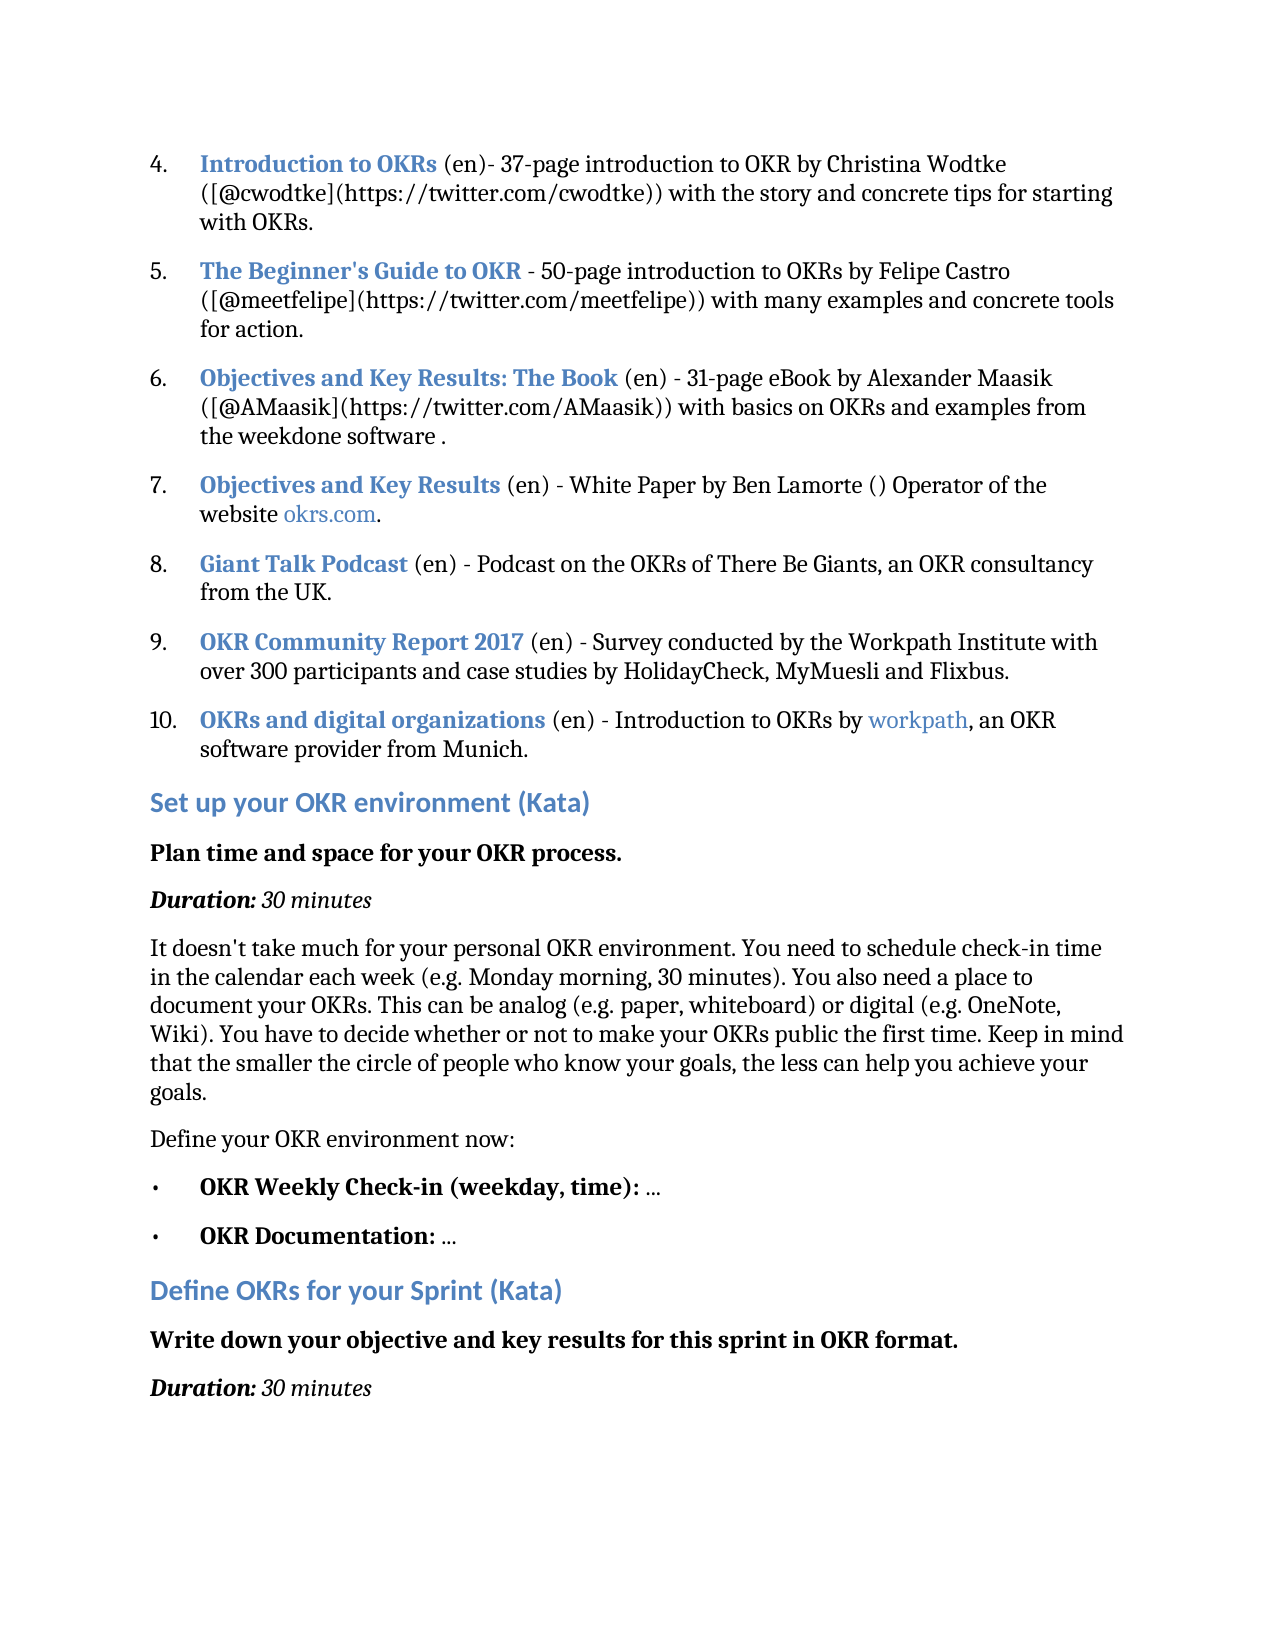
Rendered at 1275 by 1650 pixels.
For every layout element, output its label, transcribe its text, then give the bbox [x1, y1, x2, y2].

list Objectives and Key Results (en) - White Paper by Ben Lamorte () Operator of the website okrs.com. [150, 471, 1125, 529]
text It doesn't take much for your personal OKR environment. You need to schedule check-in time in the calendar each week (e.g. Monday morning, 30 minutes). You also need a place to document your OKRs. This can be analog (e.g. paper, whiteboard) or digital (e.g. OneNote, Wiki). You have to decide whether or not to make your OKRs public the first time. Keep in mind that the smaller the circle of people who know your goals, the less can help you achieve your goals. [150, 934, 1125, 1106]
text Write down your objective and key results for this sprint in OKR format. [150, 1326, 1125, 1355]
list OKRs and digital organizations (en) - Introduction to OKRs by workpath, an OKR software provider from Munich. [150, 706, 1125, 764]
list Giant Talk Podcast (en) - Podcast on the OKRs of There Be Giants, an OKR consultancy from the UK. [150, 549, 1125, 607]
list Introduction to OKRs (en)- 37-page introduction to OKR by Christina Wodtke ([@cwodtke](https://twitter.com/cwodtke)) with the story and concrete tips for starting with OKRs. [150, 150, 1125, 236]
text Plan time and space for your OKR process. [150, 839, 1125, 868]
subtitle Define OKRs for your Sprint (Kata) [150, 1272, 1125, 1307]
text Define your OKR environment now: [150, 1125, 1125, 1154]
subtitle Set up your OKR environment (Kata) [150, 784, 1125, 820]
list Objectives and Key Results: The Book (en) - 31-page eBook by Alexander Maasik ([@AMaasik](https://twitter.com/AMaasik)) with basics on OKRs and examples from the weekdone software . [150, 364, 1125, 450]
text Duration: 30 minutes [150, 886, 1125, 915]
list OKR Weekly Check-in (weekday, time): ... [150, 1173, 1125, 1201]
list OKR Community Report 2017 (en) - Survey conducted by the Workpath Institute with over 300 participants and case studies by HolidayCheck, MyMuesli and Flixbus. [150, 628, 1125, 685]
text Duration: 30 minutes [150, 1374, 1125, 1402]
list The Beginner's Guide to OKR - 50-page introduction to OKRs by Felipe Castro ([@meetfelipe](https://twitter.com/meetfelipe)) with many examples and concrete tools for action. [150, 257, 1125, 343]
list OKR Documentation: ... [150, 1222, 1125, 1251]
